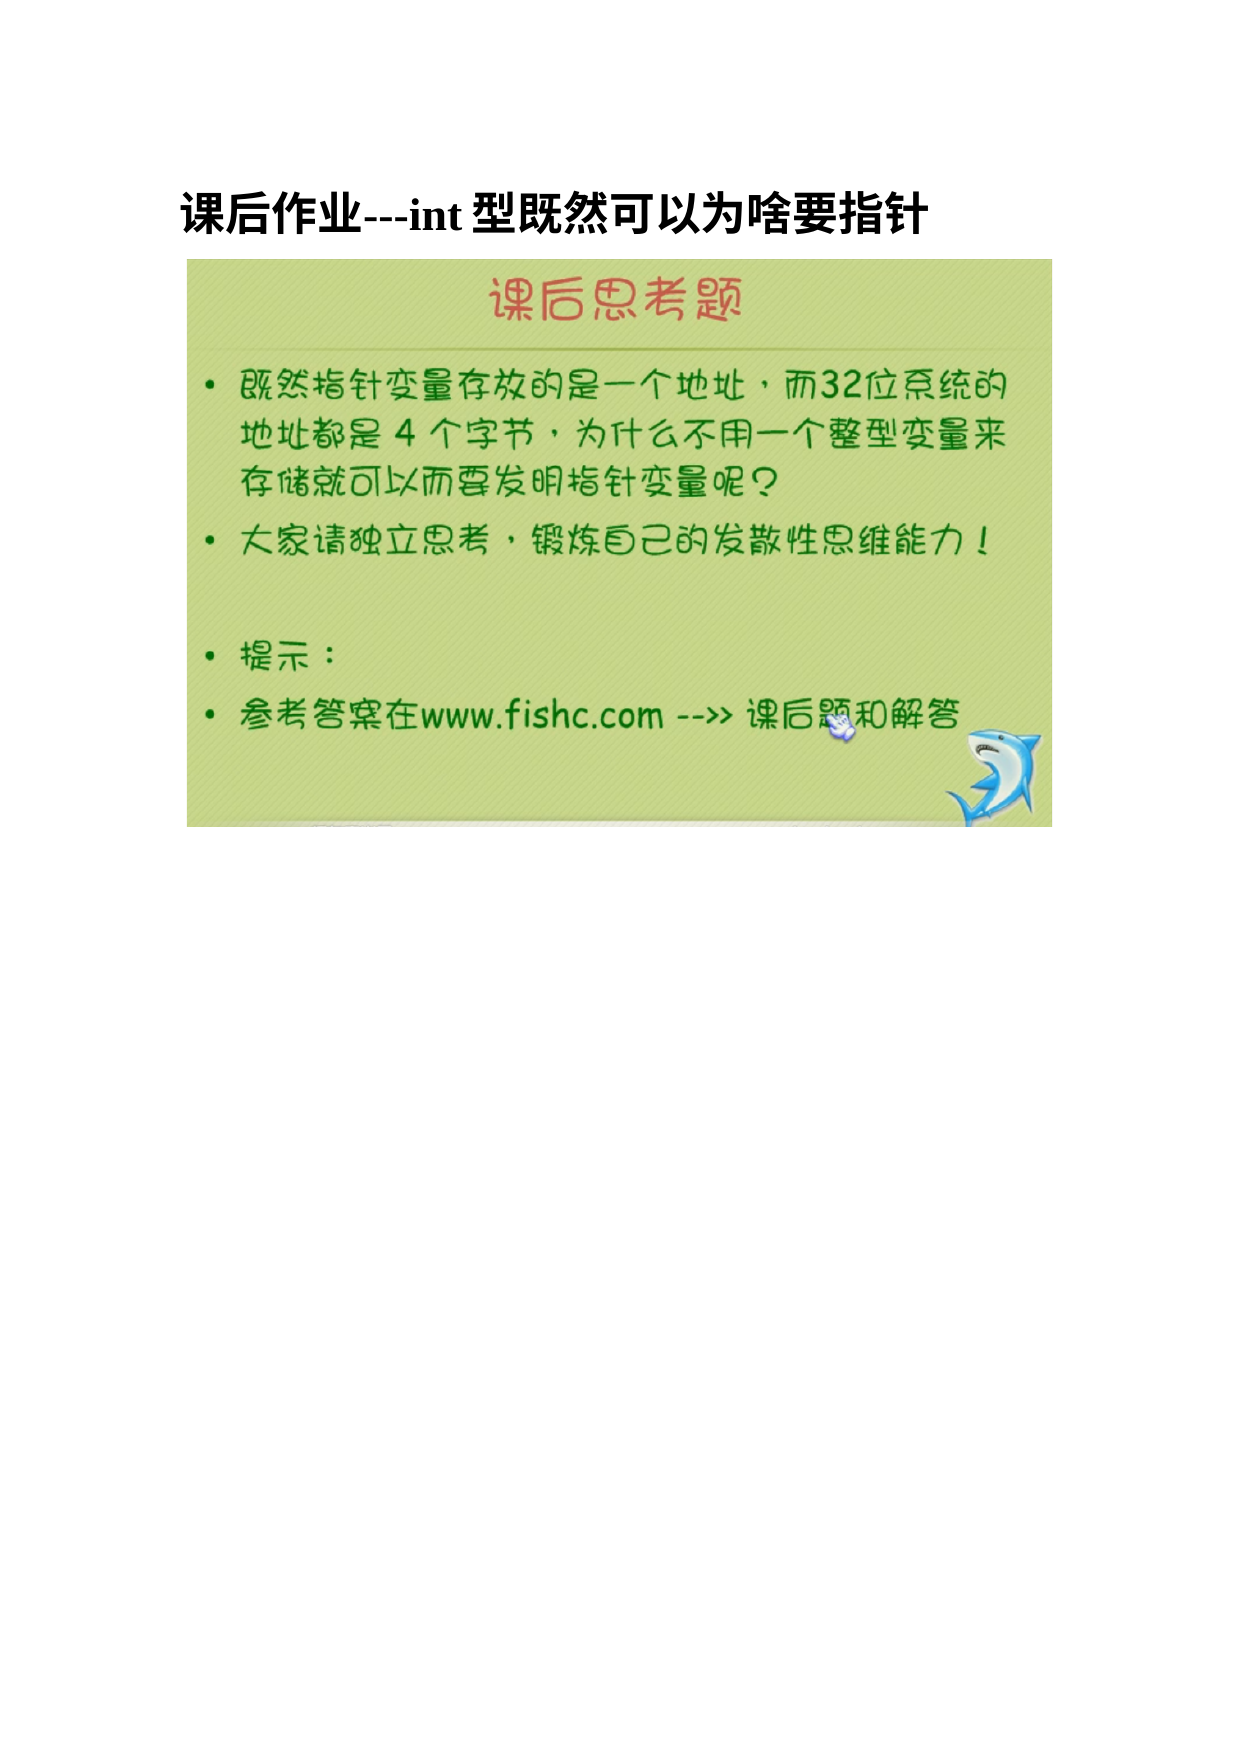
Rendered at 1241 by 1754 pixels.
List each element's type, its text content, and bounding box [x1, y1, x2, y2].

list 课后作业---int型既然可以为啥要指针 [179, 162, 1053, 259]
picture [186, 259, 1053, 827]
